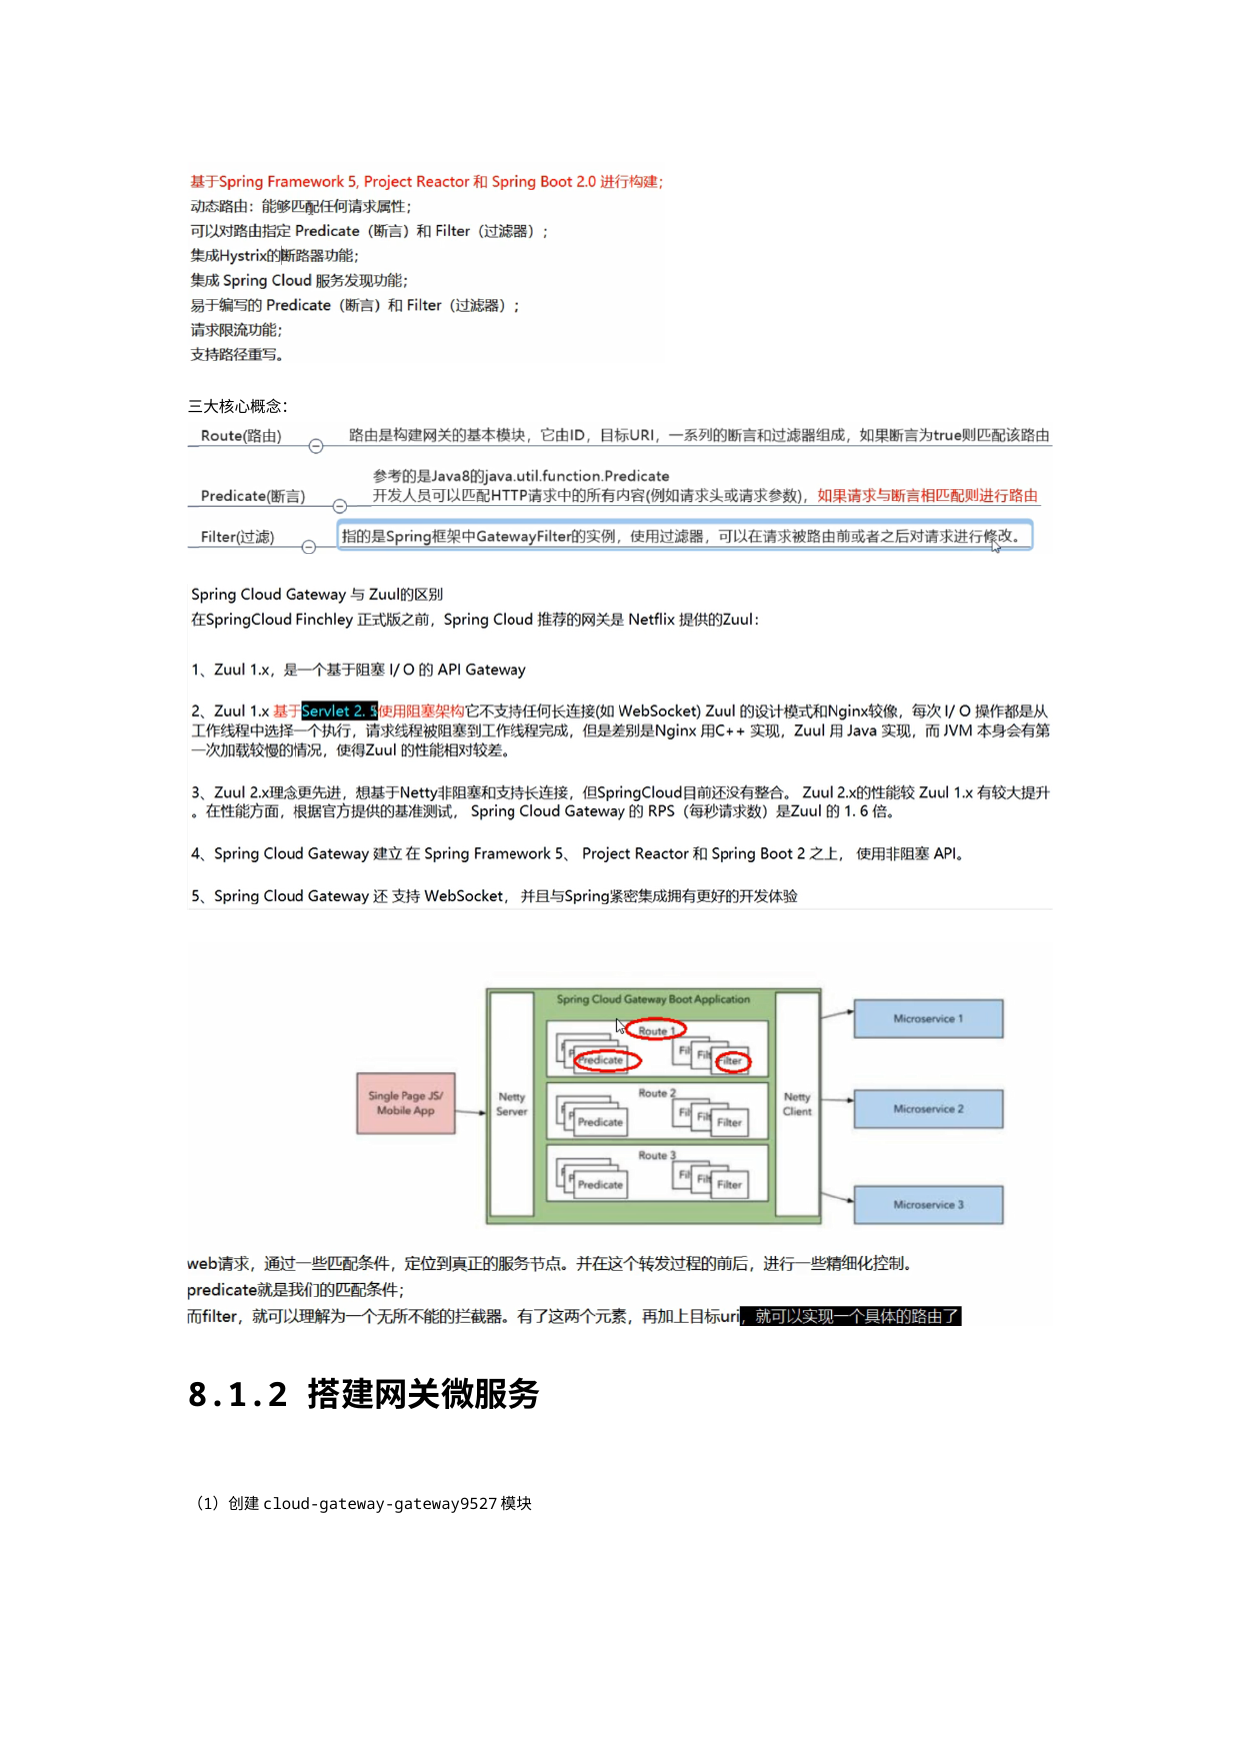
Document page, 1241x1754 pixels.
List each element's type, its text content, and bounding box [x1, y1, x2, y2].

text （1）创建 cloud-gateway-gateway9527模块 [187, 1486, 1053, 1519]
picture [187, 942, 1053, 1326]
picture [187, 422, 1053, 554]
picture [187, 162, 666, 363]
subtitle 8.1.2 搭建网关微服务 [187, 1359, 1053, 1424]
picture [187, 584, 1053, 910]
text 三大核心概念： [187, 389, 1053, 422]
